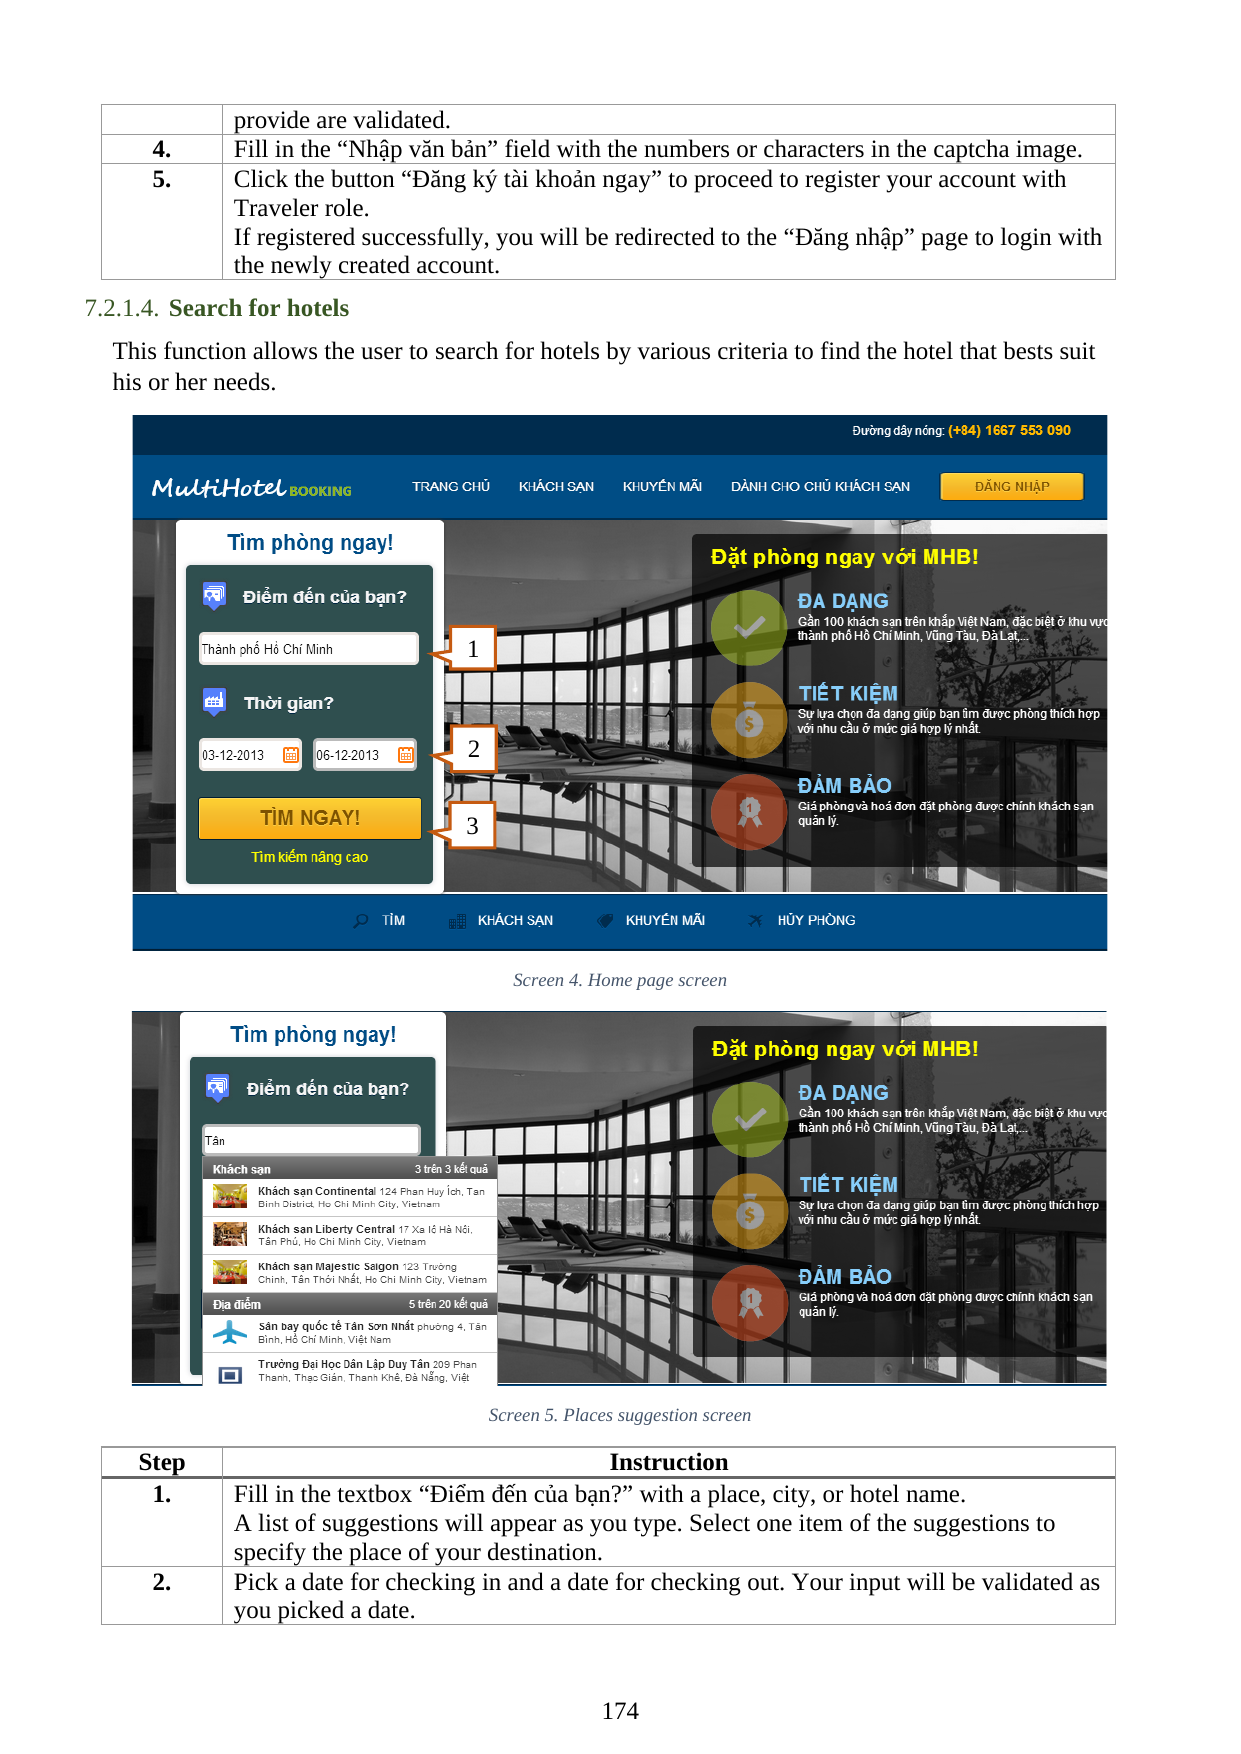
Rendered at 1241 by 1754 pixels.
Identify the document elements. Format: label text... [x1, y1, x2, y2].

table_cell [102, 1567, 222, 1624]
text This function allows the user to search for hotels by various criteria to find the hotel that bests suit his or her needs. [112, 336, 1128, 396]
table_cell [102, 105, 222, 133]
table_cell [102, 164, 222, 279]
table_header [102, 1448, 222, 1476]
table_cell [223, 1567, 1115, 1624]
picture [131, 1011, 1107, 1386]
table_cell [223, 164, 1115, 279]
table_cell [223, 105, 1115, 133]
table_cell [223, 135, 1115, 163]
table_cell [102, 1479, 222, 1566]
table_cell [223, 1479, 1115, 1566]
subtitle Search for hotels [159, 293, 1128, 322]
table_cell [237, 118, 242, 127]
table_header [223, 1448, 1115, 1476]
picture [132, 415, 1108, 951]
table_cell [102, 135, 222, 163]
